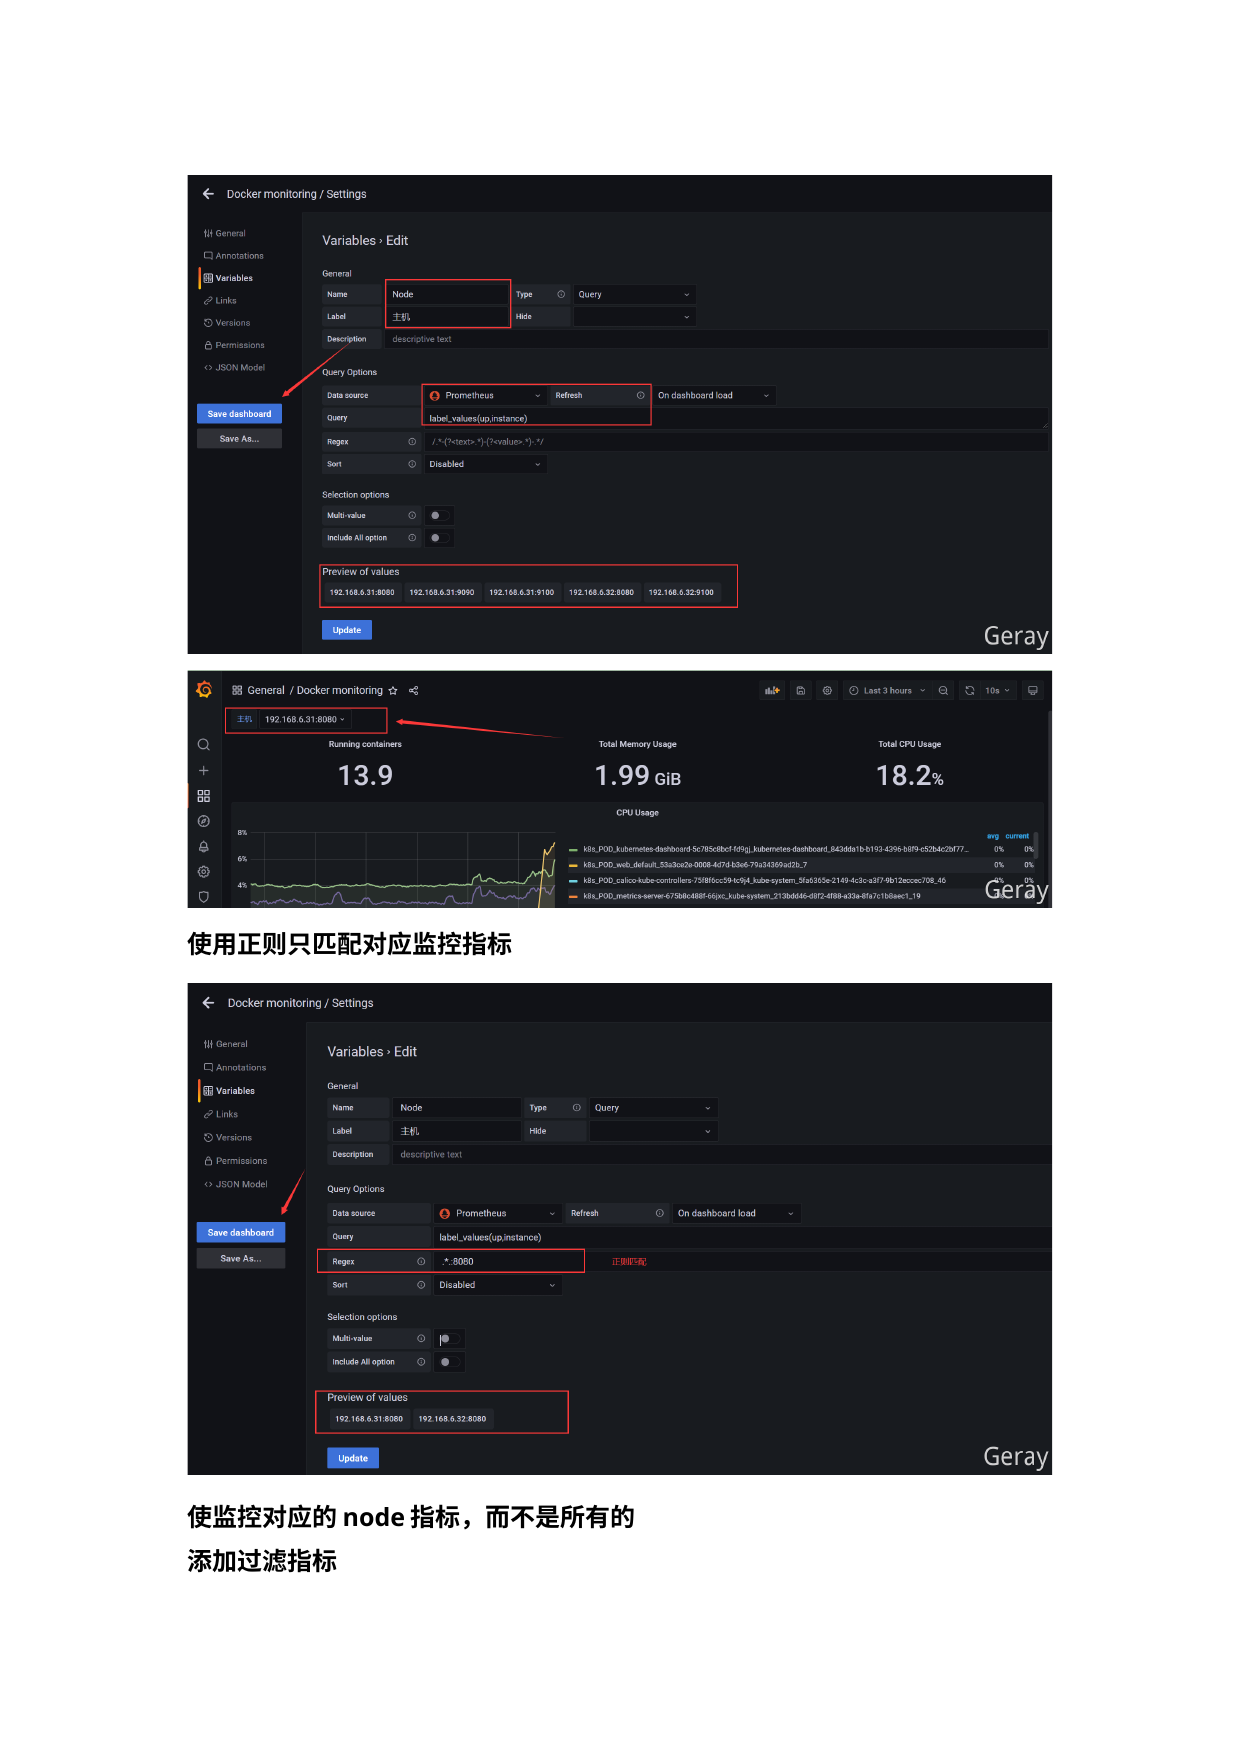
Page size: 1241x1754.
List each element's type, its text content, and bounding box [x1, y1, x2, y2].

picture [187, 175, 1053, 654]
picture [187, 670, 1053, 908]
picture [187, 983, 1053, 1475]
text 使监控对应的node指标，而不是所有的 [187, 1494, 1053, 1538]
text 使用正则只匹配对应监控指标 [187, 921, 1053, 965]
text 添加过滤指标 [187, 1538, 1053, 1582]
